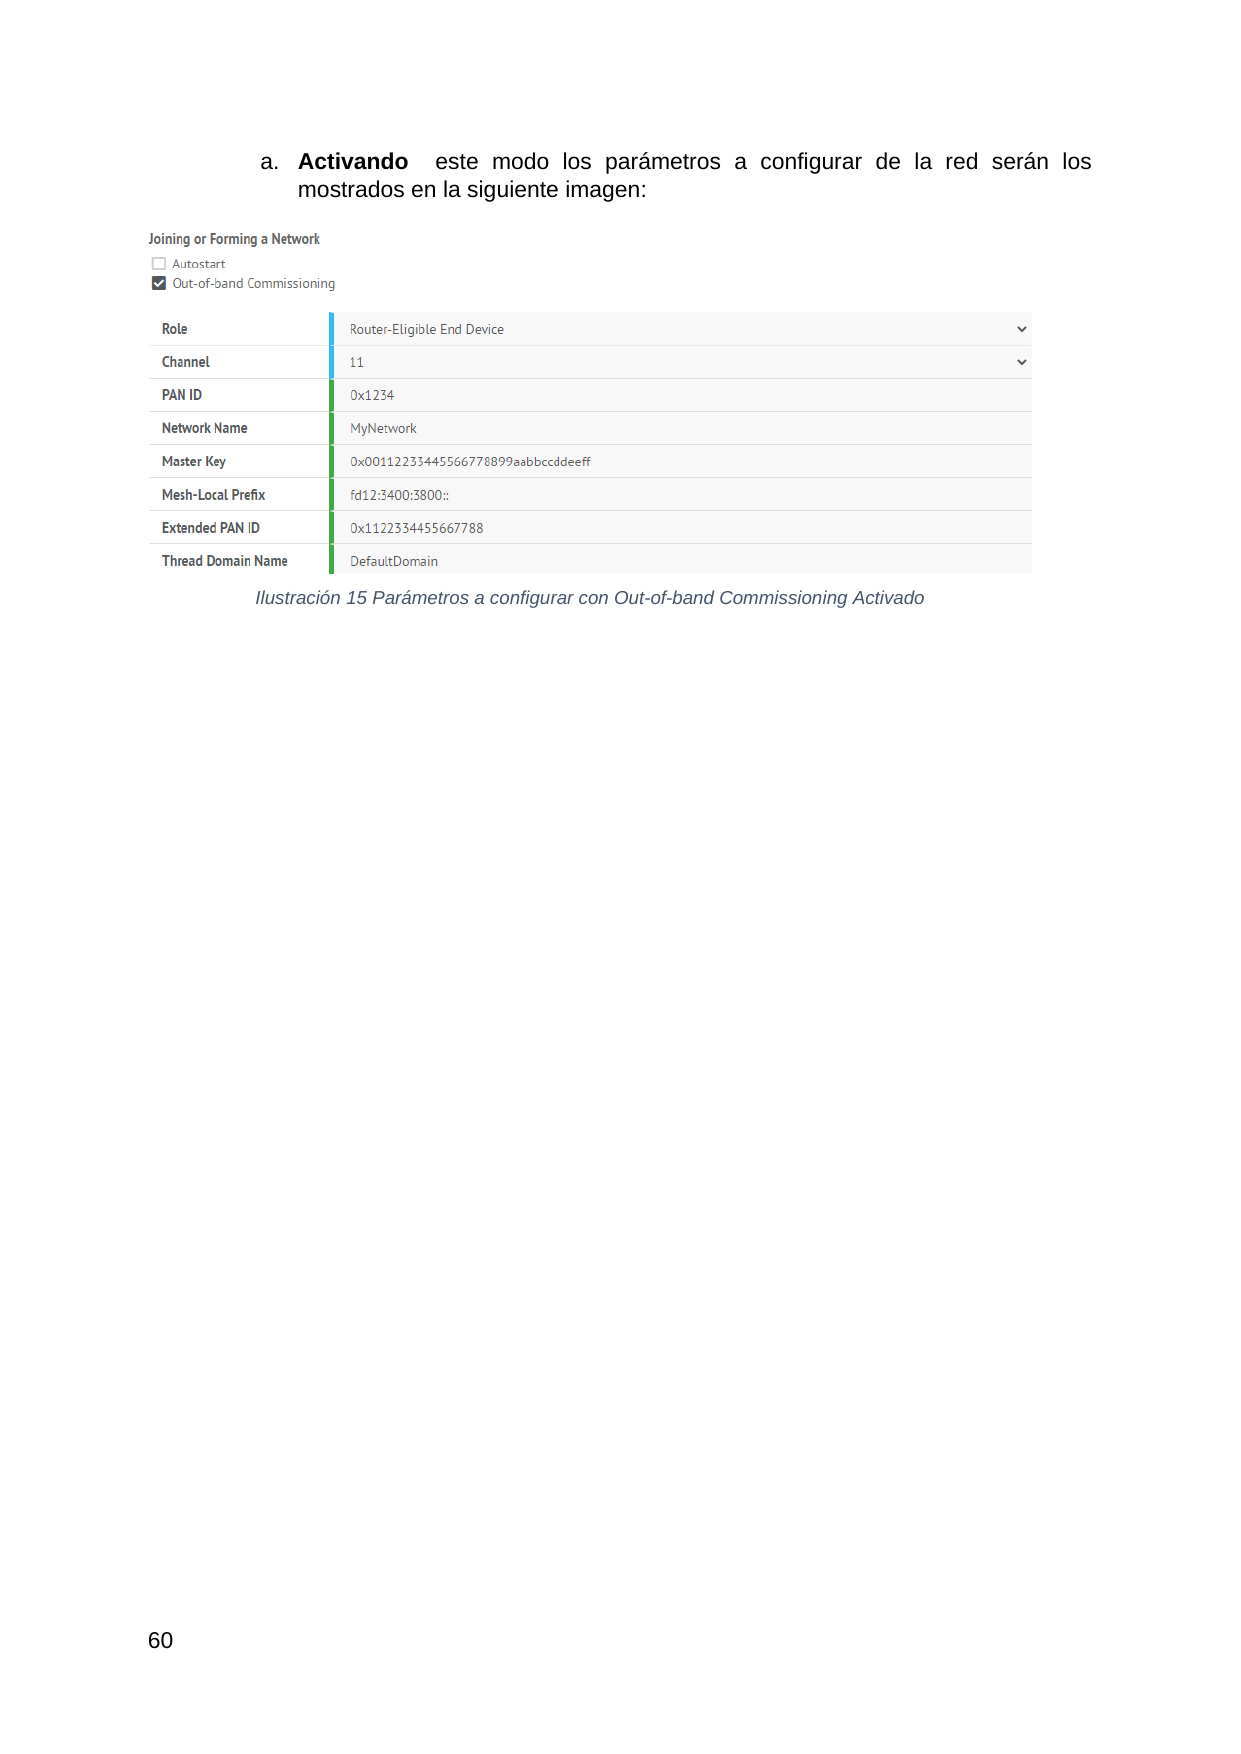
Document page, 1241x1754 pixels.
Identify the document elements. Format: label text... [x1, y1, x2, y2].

picture [147, 230, 1032, 574]
list Activando este modo los parámetros a configurar de la red serán los mostrados en la siguiente imagen: [260, 148, 1092, 202]
